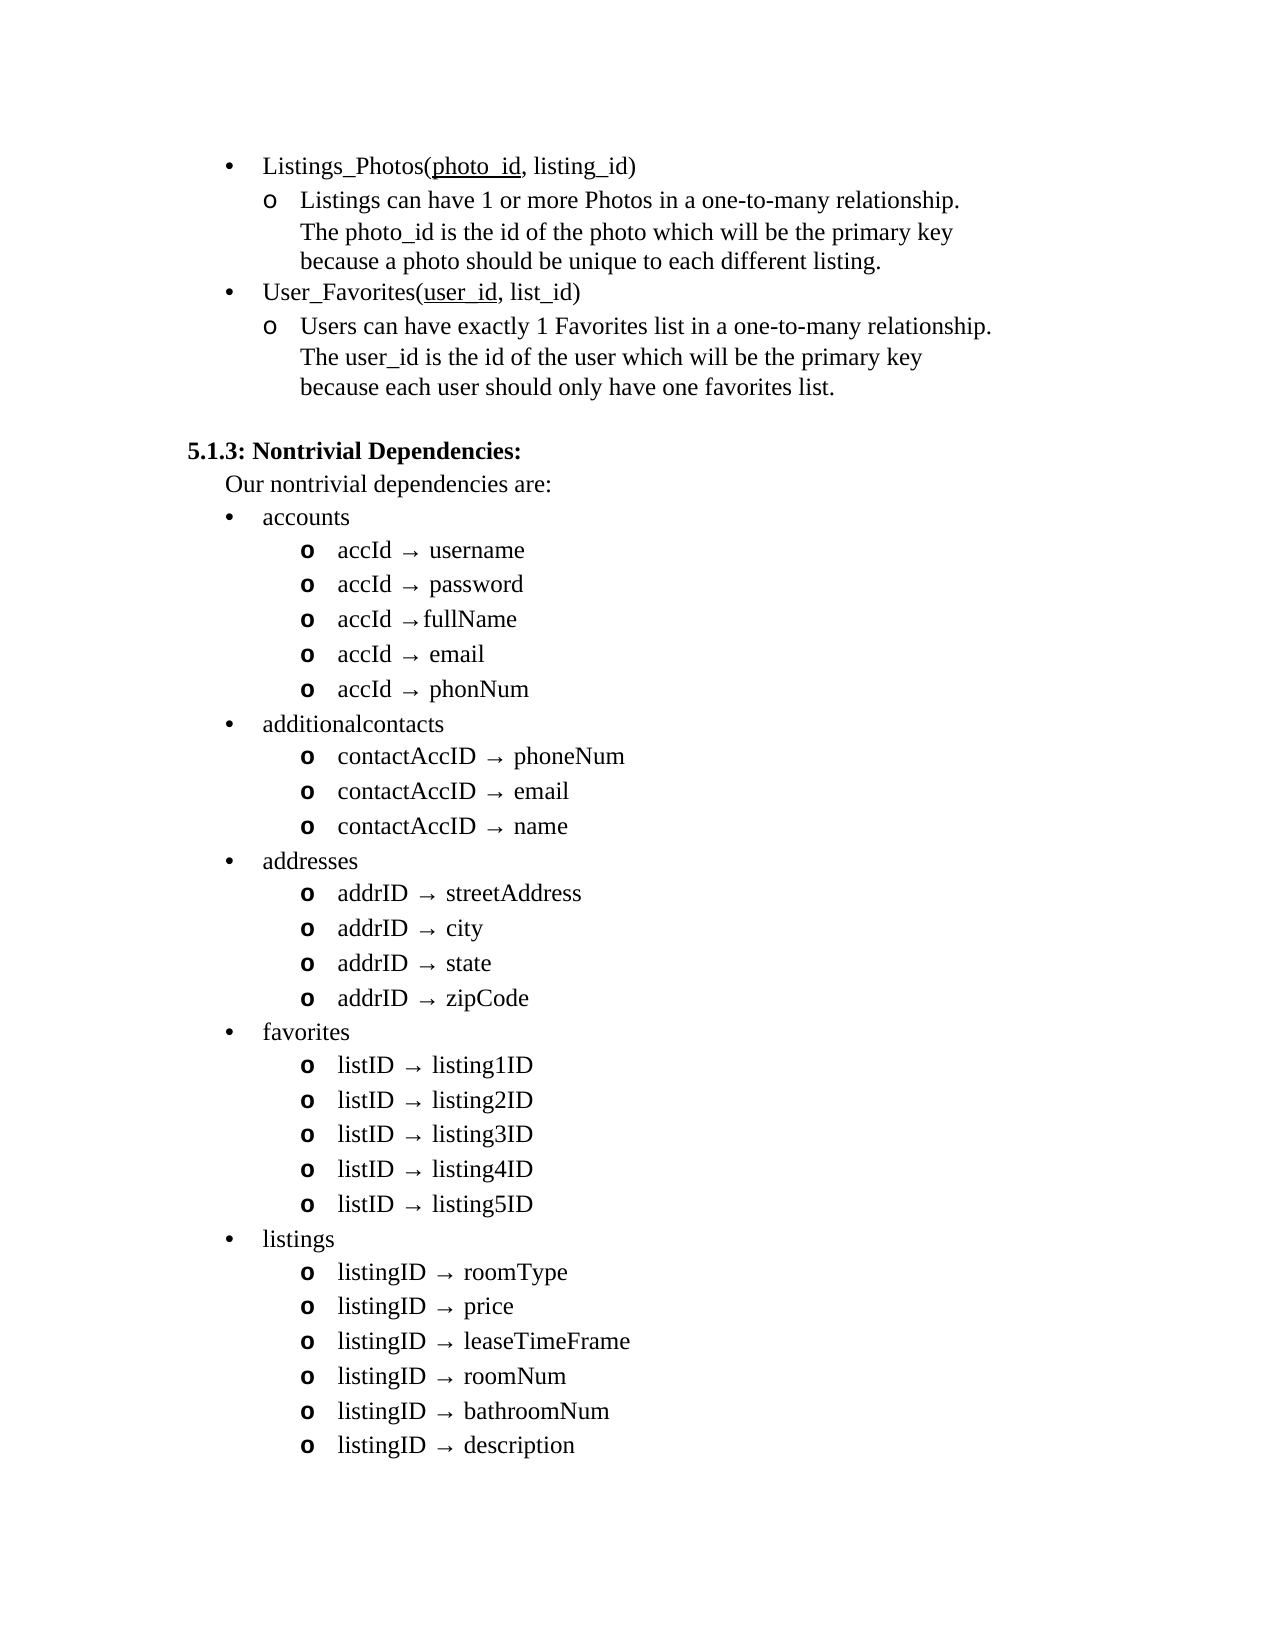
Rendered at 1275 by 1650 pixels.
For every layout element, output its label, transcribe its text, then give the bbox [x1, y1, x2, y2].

list listID → listing3ID [300, 1119, 1125, 1150]
list contactAccID → name [300, 811, 1125, 842]
list listID → listing5ID [300, 1189, 1125, 1220]
list User_Favorites(user_id, list_id) [225, 277, 998, 306]
list addrID → streetAddress [300, 878, 1125, 909]
list listingID → leaseTimeFrame [300, 1326, 1125, 1357]
list accId → email [300, 639, 1125, 670]
list Users can have exactly 1 Favorites list in a one-to-many relationship. The user_id is the id of the user which will be the primary key because each user should only have one favorites list. [262, 308, 998, 401]
list listingID → roomNum [300, 1361, 1125, 1392]
text Our nontrivial dependencies are: [150, 469, 1125, 498]
list accId → username [300, 535, 1125, 566]
list accId → password [300, 569, 1125, 600]
list accId →fullName [300, 604, 1125, 635]
list listingID → price [300, 1291, 1125, 1322]
list contactAccID → email [300, 776, 1125, 807]
list addrID → state [300, 948, 1125, 979]
list accounts [225, 502, 1125, 531]
list favorites [225, 1017, 1125, 1046]
list listID → listing1ID [300, 1050, 1125, 1081]
list listingID → roomType [300, 1257, 1125, 1287]
list addrID → city [300, 913, 1125, 944]
list Listings can have 1 or more Photos in a one-to-many relationship. The photo_id is the id of the photo which will be the primary key because a photo should be unique to each different listing. [262, 182, 998, 275]
list accId → phonNum [300, 674, 1125, 705]
text 5.1.3: Nontrivial Dependencies: [151, 436, 1125, 464]
list contactAccID → phoneNum [300, 741, 1125, 772]
list listID → listing2ID [300, 1085, 1125, 1116]
list listID → listing4ID [300, 1154, 1125, 1185]
list additionalcontacts [225, 709, 1125, 737]
list Listings_Photos(photo_id, listing_id) [225, 151, 998, 180]
list listingID → description [300, 1431, 1125, 1461]
list addrID → zipCode [300, 983, 1125, 1013]
list listingID → bathroomNum [300, 1396, 1125, 1427]
list addresses [225, 846, 1125, 874]
list listings [225, 1224, 1125, 1253]
